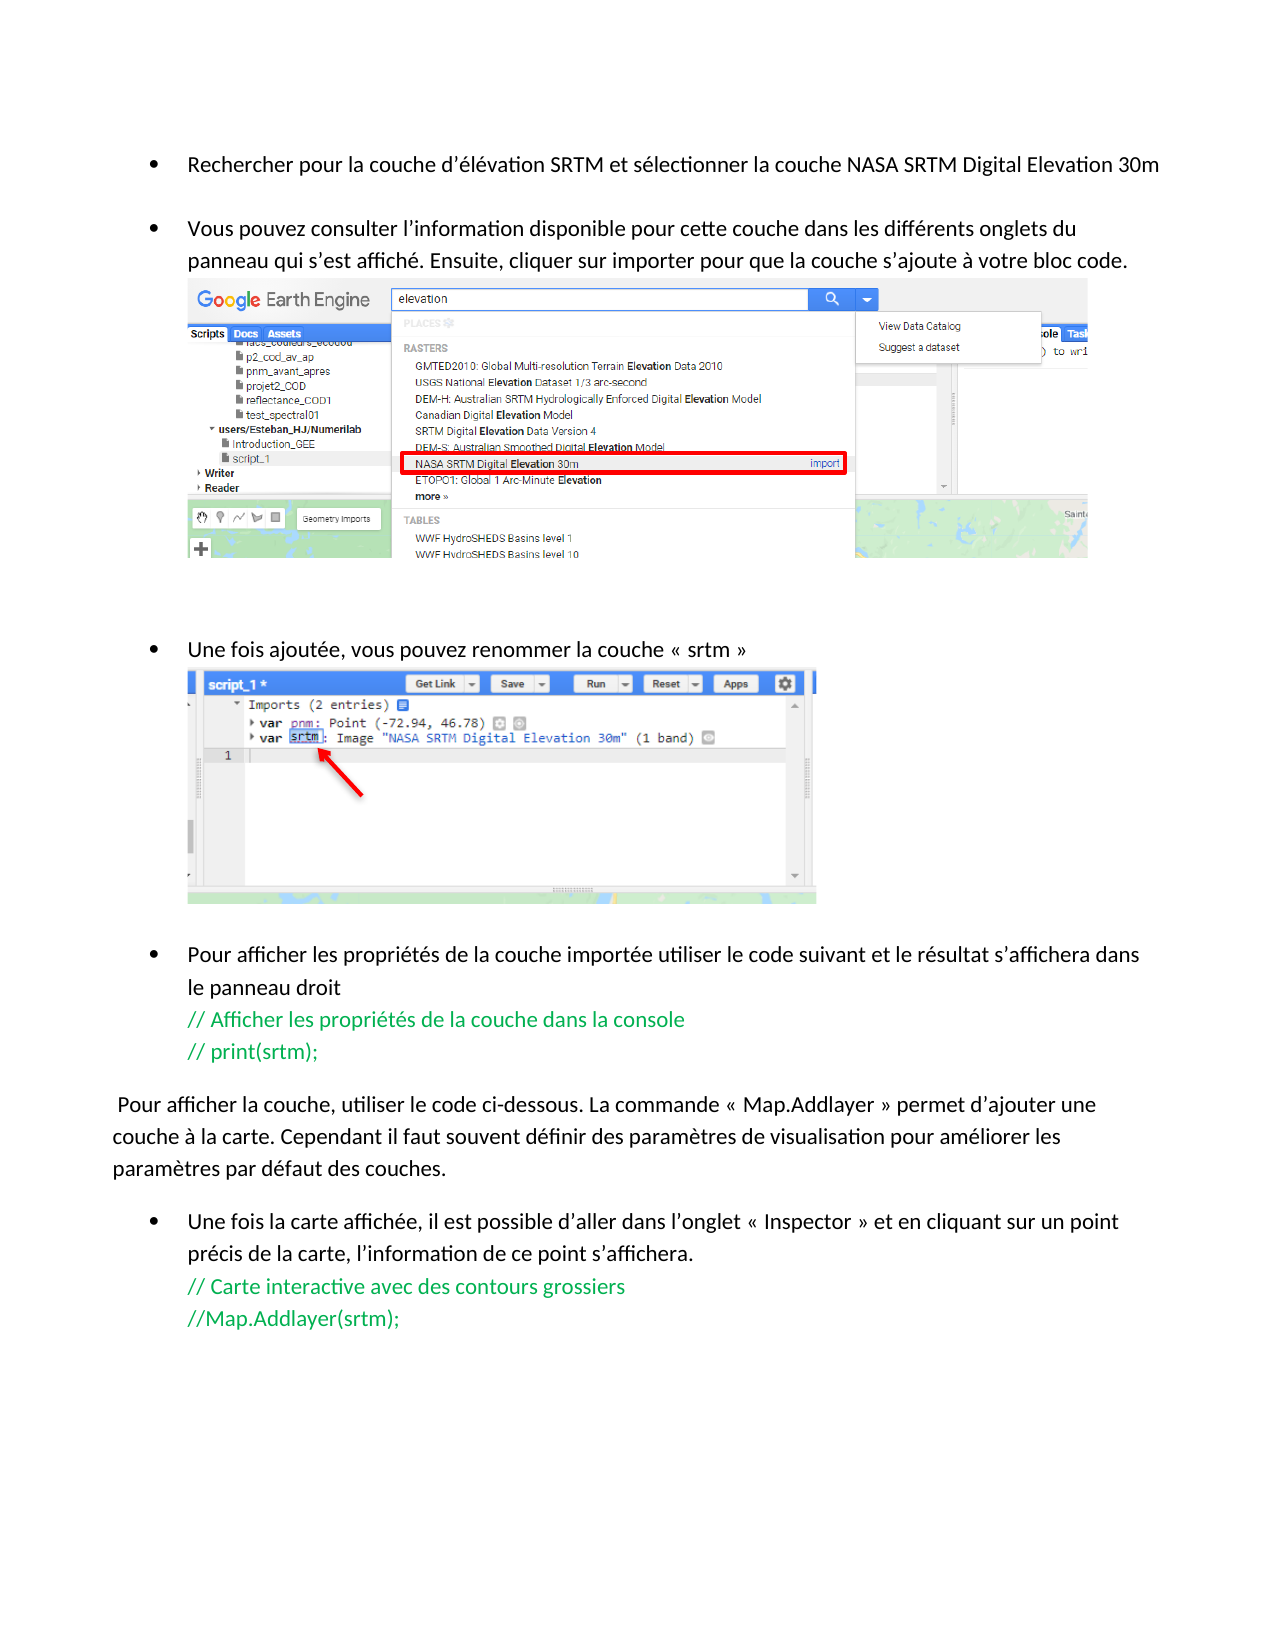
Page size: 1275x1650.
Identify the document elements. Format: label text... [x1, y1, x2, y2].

picture [187, 667, 817, 904]
list // Afficher les propriétés de la couche dans la console // print(srtm); [187, 1005, 1162, 1065]
list Pour afficher les propriétés de la couche importée utiliser le code suivant et le résultat s’affichera dans le panneau droit [150, 940, 1162, 1001]
list Vous pouvez consulter l’information disponible pour cette couche dans les différents onglets du panneau qui s’est affiché. Ensuite, cliquer sur importer pour que la couche s’ajoute à votre bloc code. [150, 214, 1162, 274]
picture [187, 278, 1088, 558]
list Une fois ajoutée, vous pouvez renommer la couche « srtm » [150, 635, 1162, 663]
list Rechercher pour la couche d’élévation SRTM et sélectionner la couche NASA SRTM Digital Elevation 30m [150, 150, 1162, 178]
text Pour afficher la couche, utiliser le code ci-dessous. La commande « Map.Addlayer » permet d’ajouter une couche à la carte. Cependant il faut souvent définir des paramètres de visualisation pour améliorer les paramètres par défaut des couches. [112, 1090, 1162, 1182]
list // Carte interactive avec des contours grossiers //Map.Addlayer(srtm); [187, 1272, 1162, 1332]
list Une fois la carte affichée, il est possible d’aller dans l’onglet « Inspector » et en cliquant sur un point précis de la carte, l’information de ce point s’affichera. [150, 1207, 1162, 1268]
